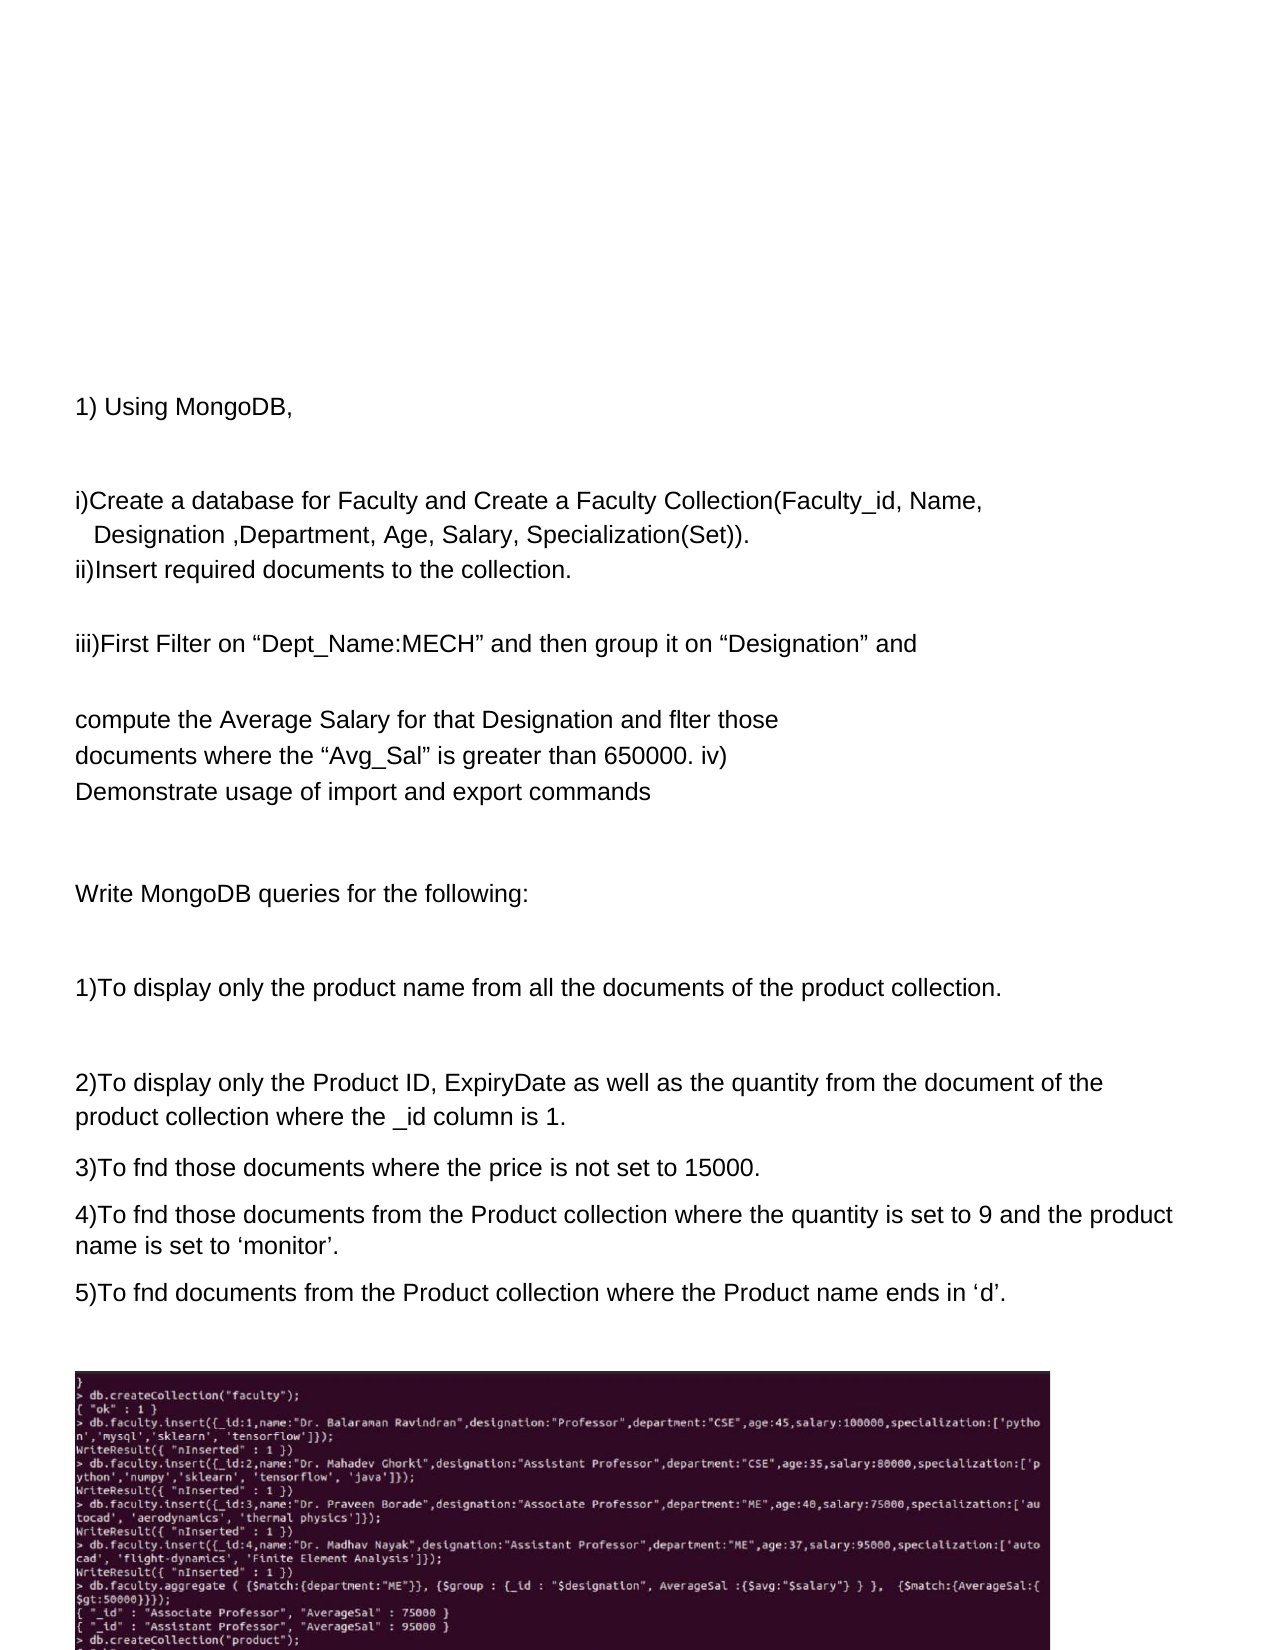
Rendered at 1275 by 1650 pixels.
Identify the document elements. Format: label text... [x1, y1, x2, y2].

list First Filter on “Dept_Name:MECH” and then group it on “Designation” and [75, 629, 1200, 658]
text 2)To display only the Product ID, ExpiryDate as well as the quantity from the document of the product collection where the _id column is 1. [75, 1067, 1121, 1131]
text 1) Using MongoDB, [75, 392, 1200, 420]
text Write MongoDB queries for the following: [75, 879, 1200, 908]
text 4)To fnd those documents from the Product collection where the quantity is set to 9 and the product name is set to ‘monitor’. [75, 1200, 1200, 1259]
list Create a database for Faculty and Create a Faculty Collection(Faculty_id, Name, Designation ,Department, Age, Salary, Specialization(Set)). [75, 486, 1200, 549]
text 1)To display only the product name from all the documents of the product collection. [75, 973, 1200, 1002]
text compute the Average Salary for that Designation and flter those documents where the “Avg_Sal” is greater than 650000. iv) Demonstrate usage of import and export commands [75, 705, 846, 806]
text 3)To fnd those documents where the price is not set to 15000. [75, 1153, 1200, 1182]
text 5)To fnd documents from the Product collection where the Product name ends in ‘d’. [75, 1278, 1200, 1306]
list Insert required documents to the collection. [75, 555, 1200, 583]
picture [75, 1371, 1050, 1650]
